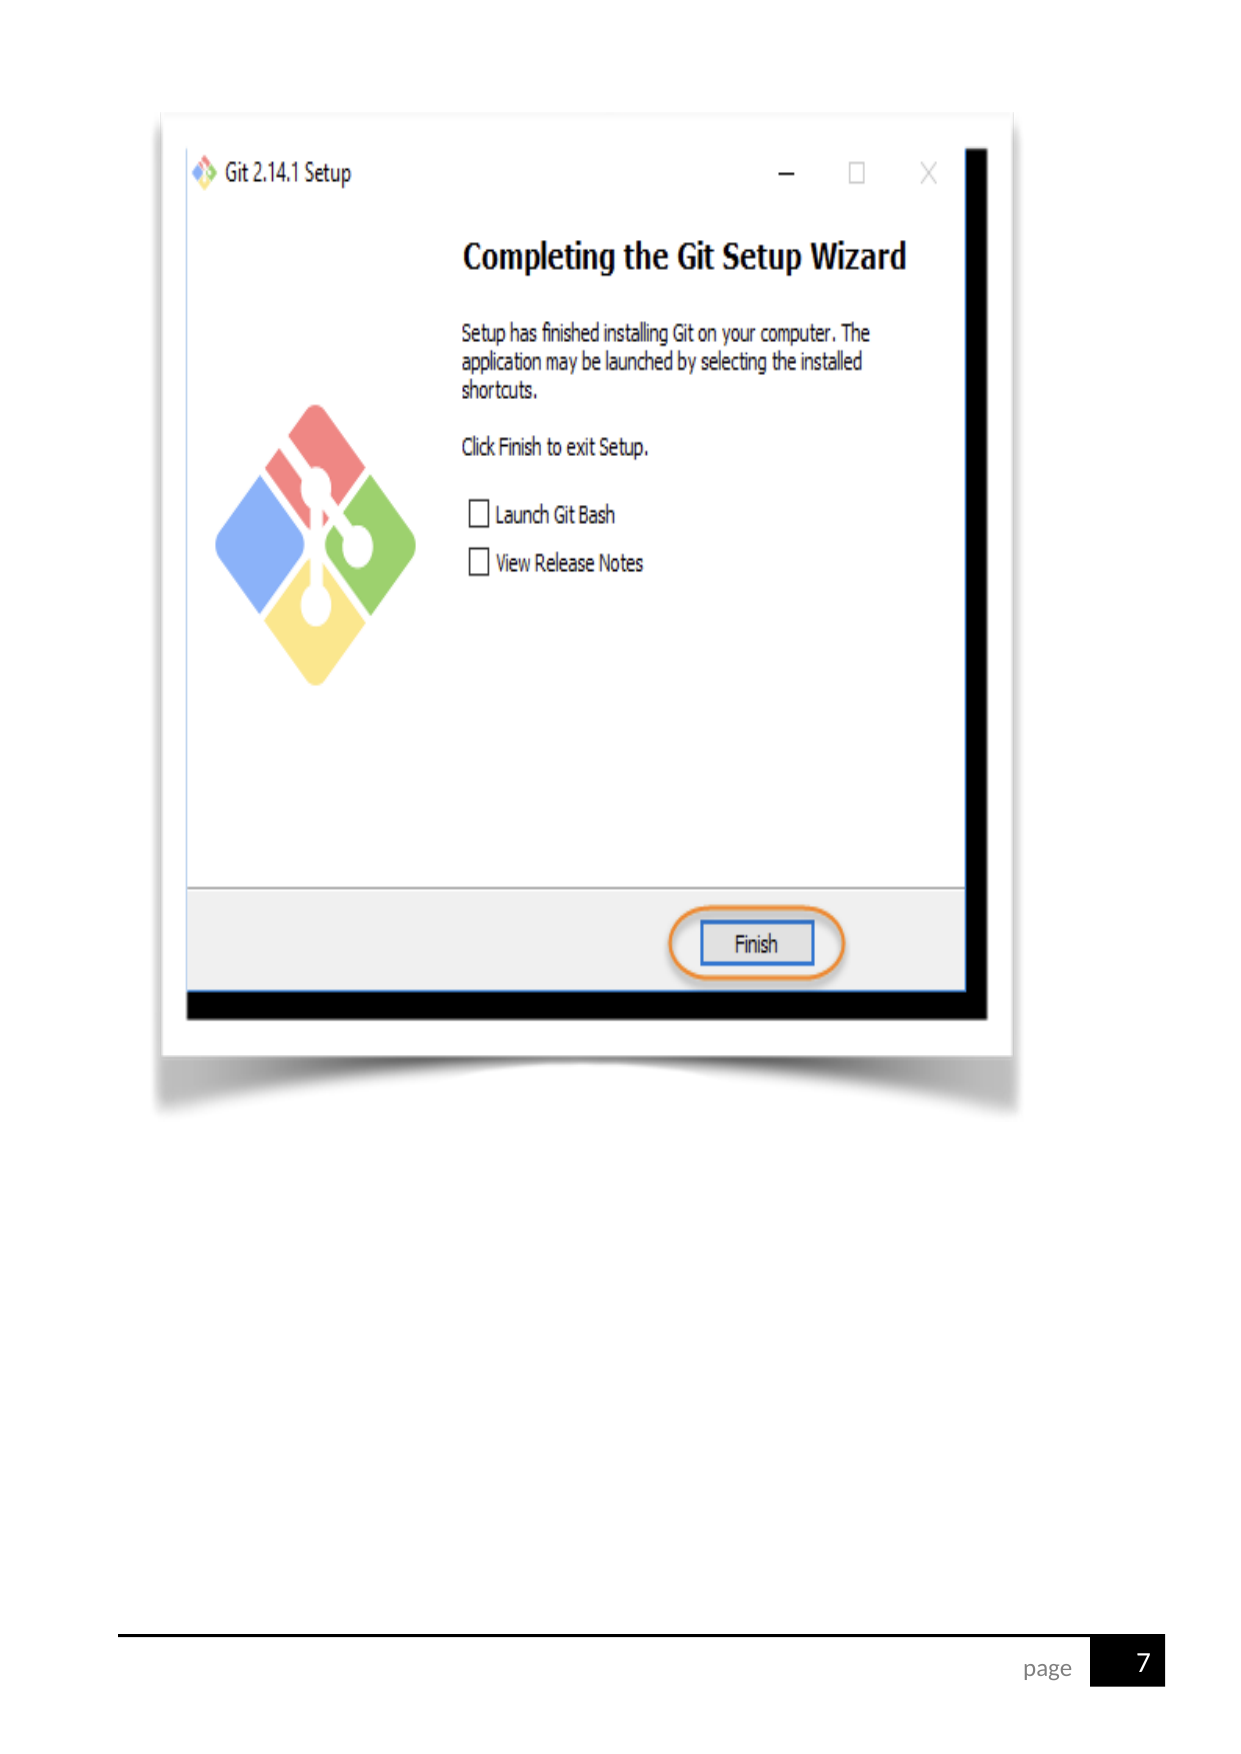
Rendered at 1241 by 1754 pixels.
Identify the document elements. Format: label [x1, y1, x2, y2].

picture [150, 112, 1026, 1122]
